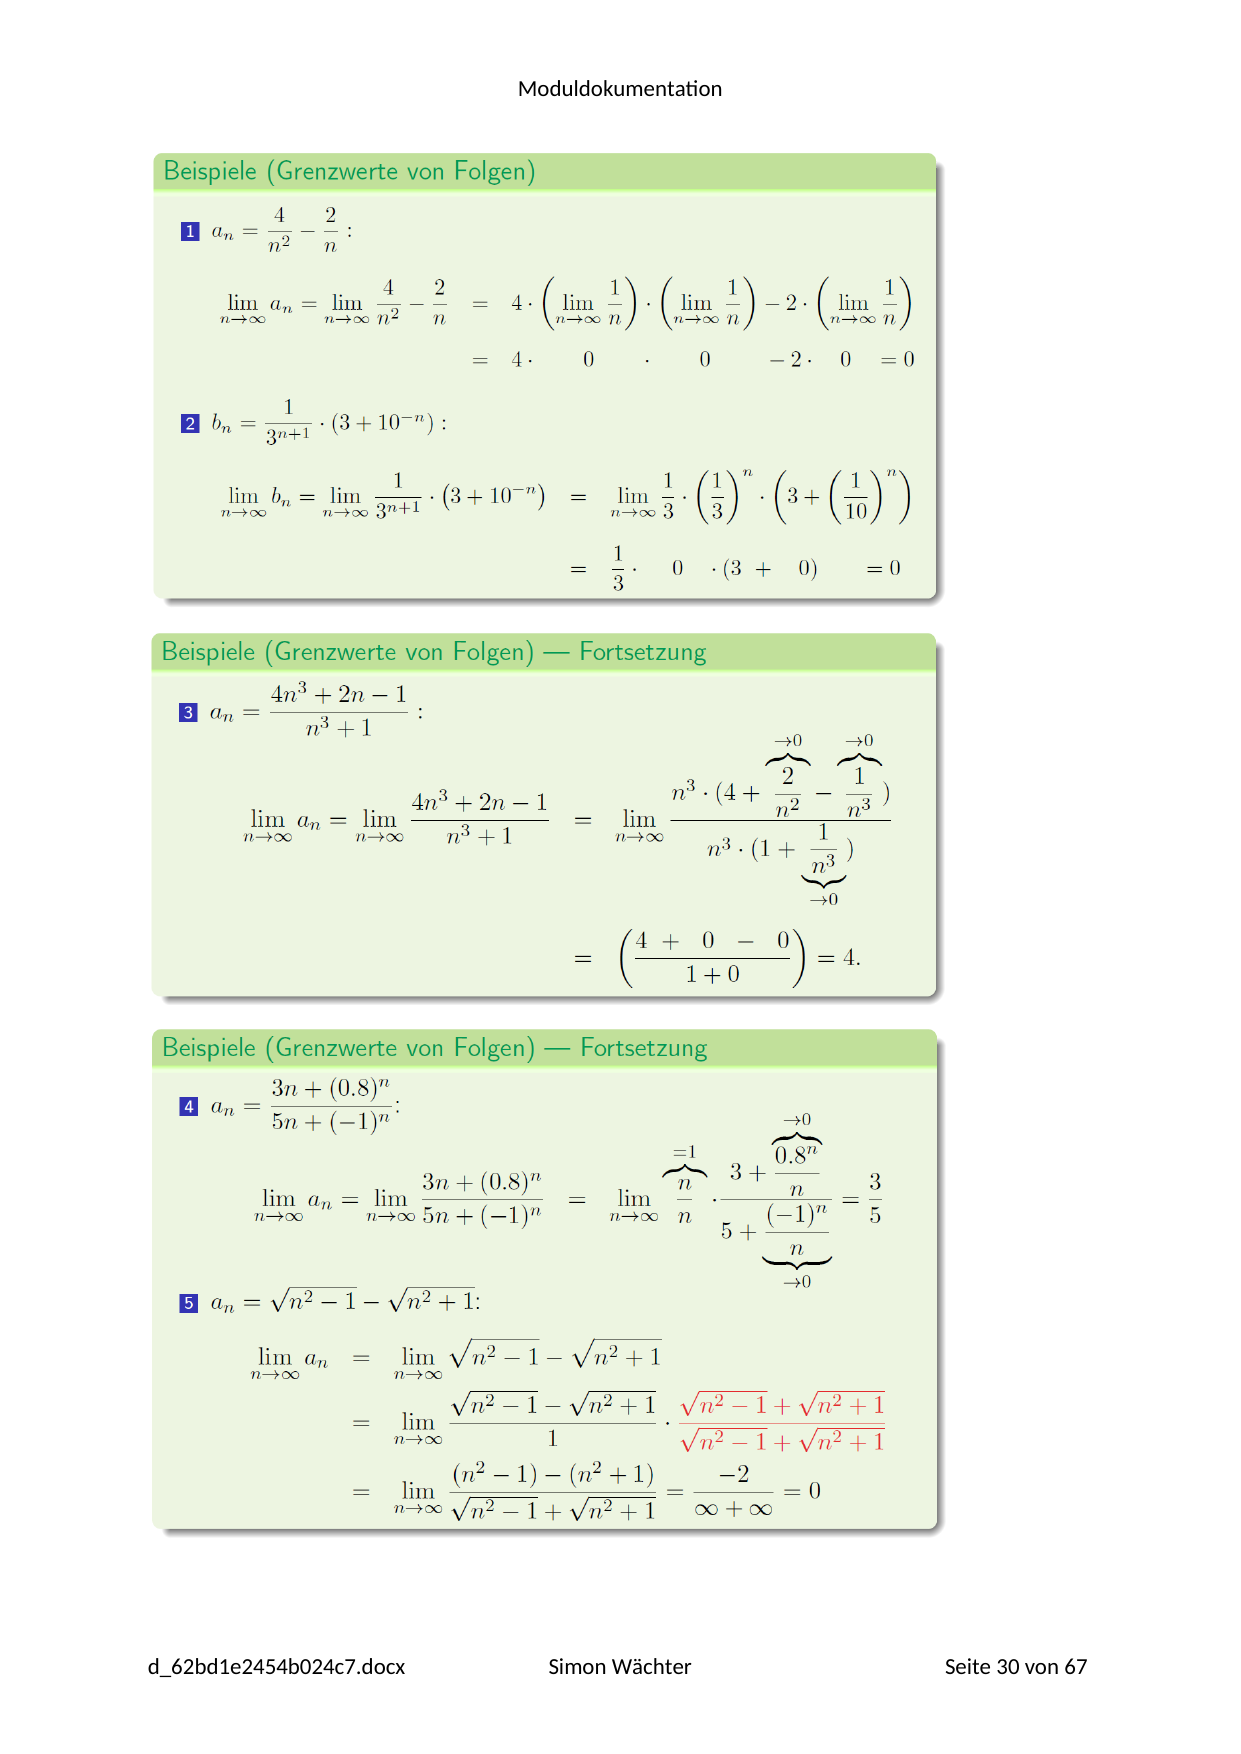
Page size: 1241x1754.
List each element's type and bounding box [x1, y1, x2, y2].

picture [147, 147, 948, 611]
picture [147, 1025, 948, 1539]
picture [147, 629, 947, 1007]
